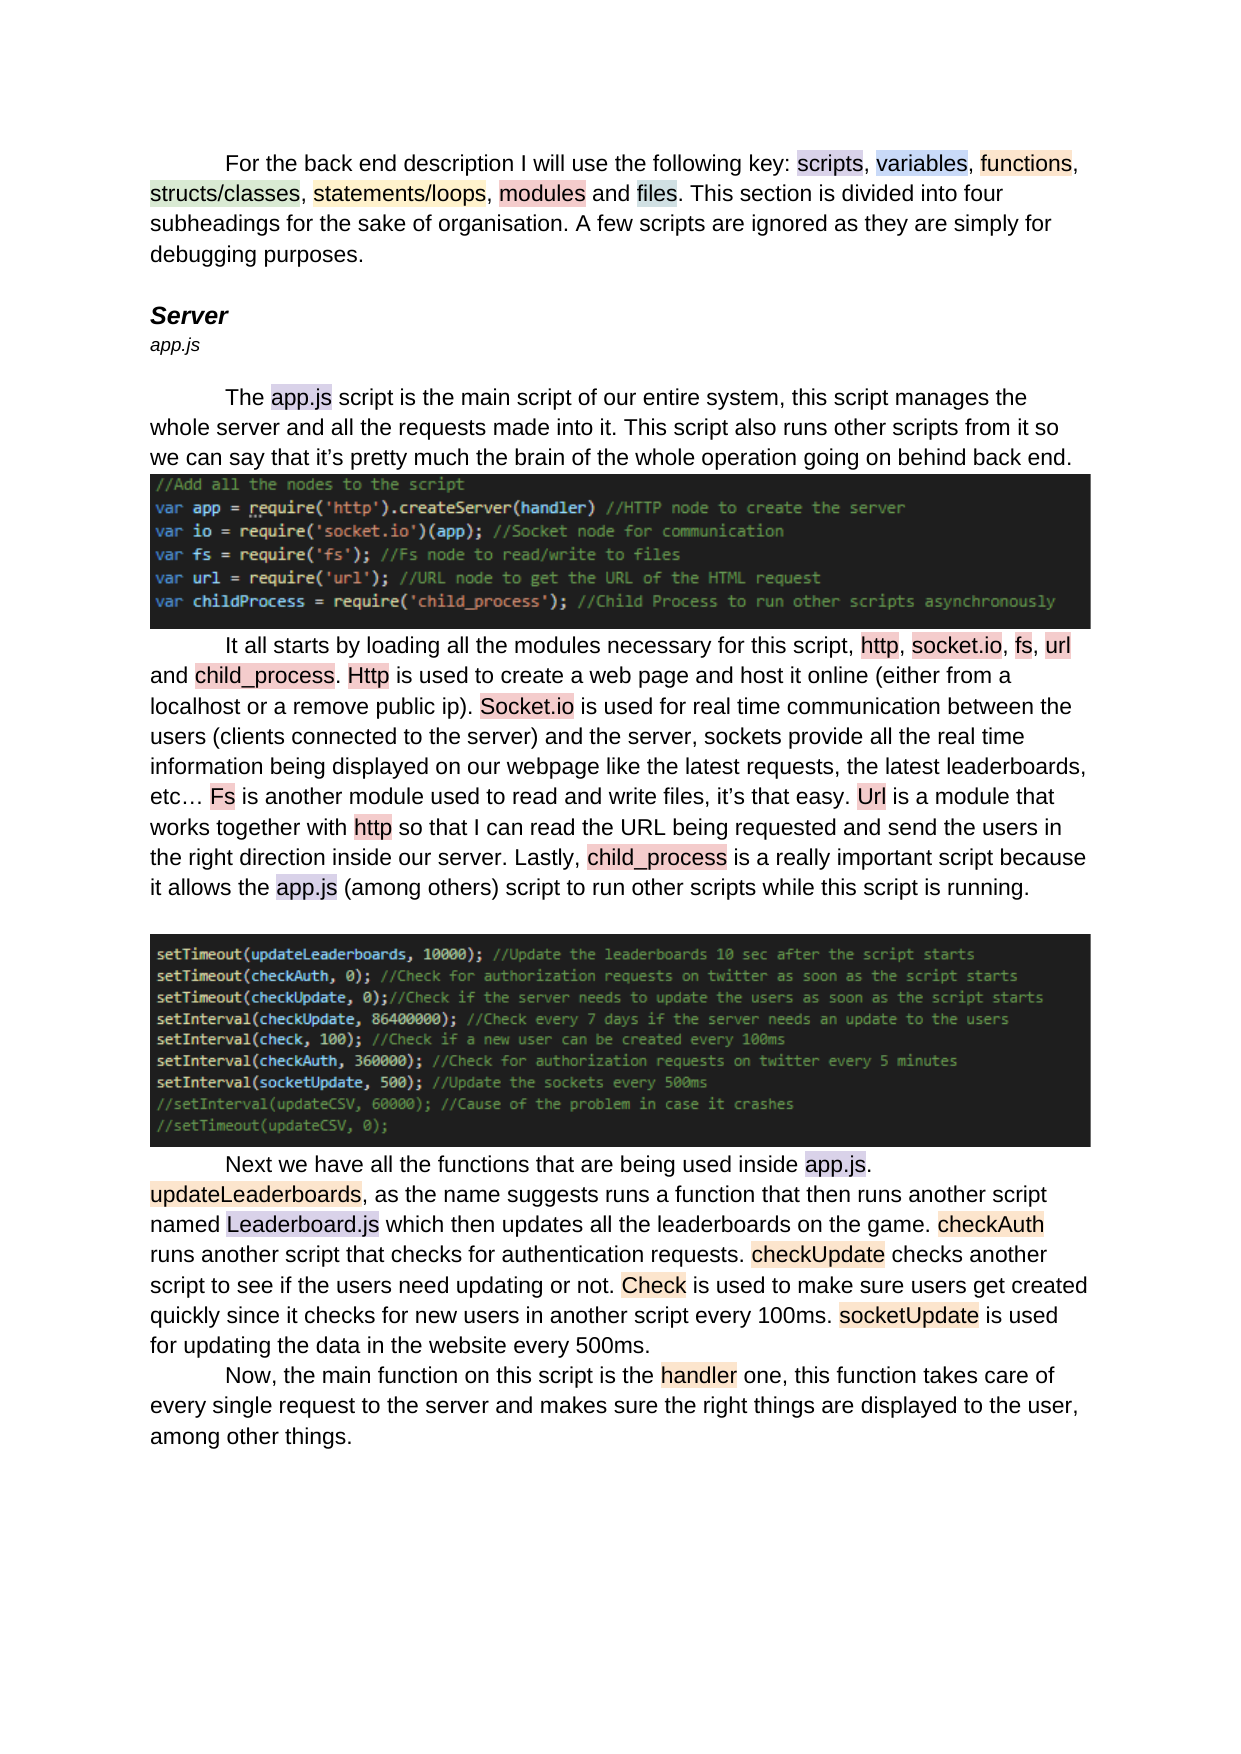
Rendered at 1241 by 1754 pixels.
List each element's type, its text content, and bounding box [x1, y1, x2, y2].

text Now, the main function on this script is the handler one, this function takes care of every single request to the server and makes sure the right things are displayed to the user, among other things. [150, 1362, 1090, 1449]
text Server [150, 301, 1090, 330]
text The app.js script is the main script of our entire system, this script manages the whole server and all the requests made into it. This script also runs other scripts from it so we can say that it’s pretty much the brain of the whole operation going on behind back end. [150, 384, 1090, 470]
text app.js [150, 334, 1090, 356]
picture [150, 474, 1091, 629]
text For the back end description I will use the following key: scripts, variables, functions, structs/classes, statements/loops, modules and files. This section is divided into four subheadings for the sake of organisation. A few scripts are ignored as they are simply for debugging purposes. [150, 150, 1090, 267]
text Next we have all the functions that are being used inside app.js. updateLeaderboards, as the name suggests runs a function that then runs another script named Leaderboard.js which then updates all the leaderboards on the game. checkAuth runs another script that checks for authentication requests. checkUpdate checks another script to see if the users need updating or not. Check is used to make sure users get created quickly since it checks for new users in another script every 100ms. socketUpdate is used for updating the data in the website every 500ms. [150, 1151, 1090, 1358]
text It all starts by loading all the modules necessary for this script, http, socket.io, fs, url and child_process. Http is used to create a web page and host it online (either from a localhost or a remove public ip). Socket.io is used for real time communication between the users (clients connected to the server) and the server, sockets provide all the real time information being displayed on our webpage like the latest requests, the latest leaderboards, etc… Fs is another module used to read and write files, it’s that easy. Url is a module that works together with http so that I can read the URL being requested and send the users in the right direction inside our server. Lastly, child_process is a really important script because it allows the app.js (among others) script to run other scripts while this script is running. [150, 632, 1090, 900]
picture [150, 934, 1091, 1147]
